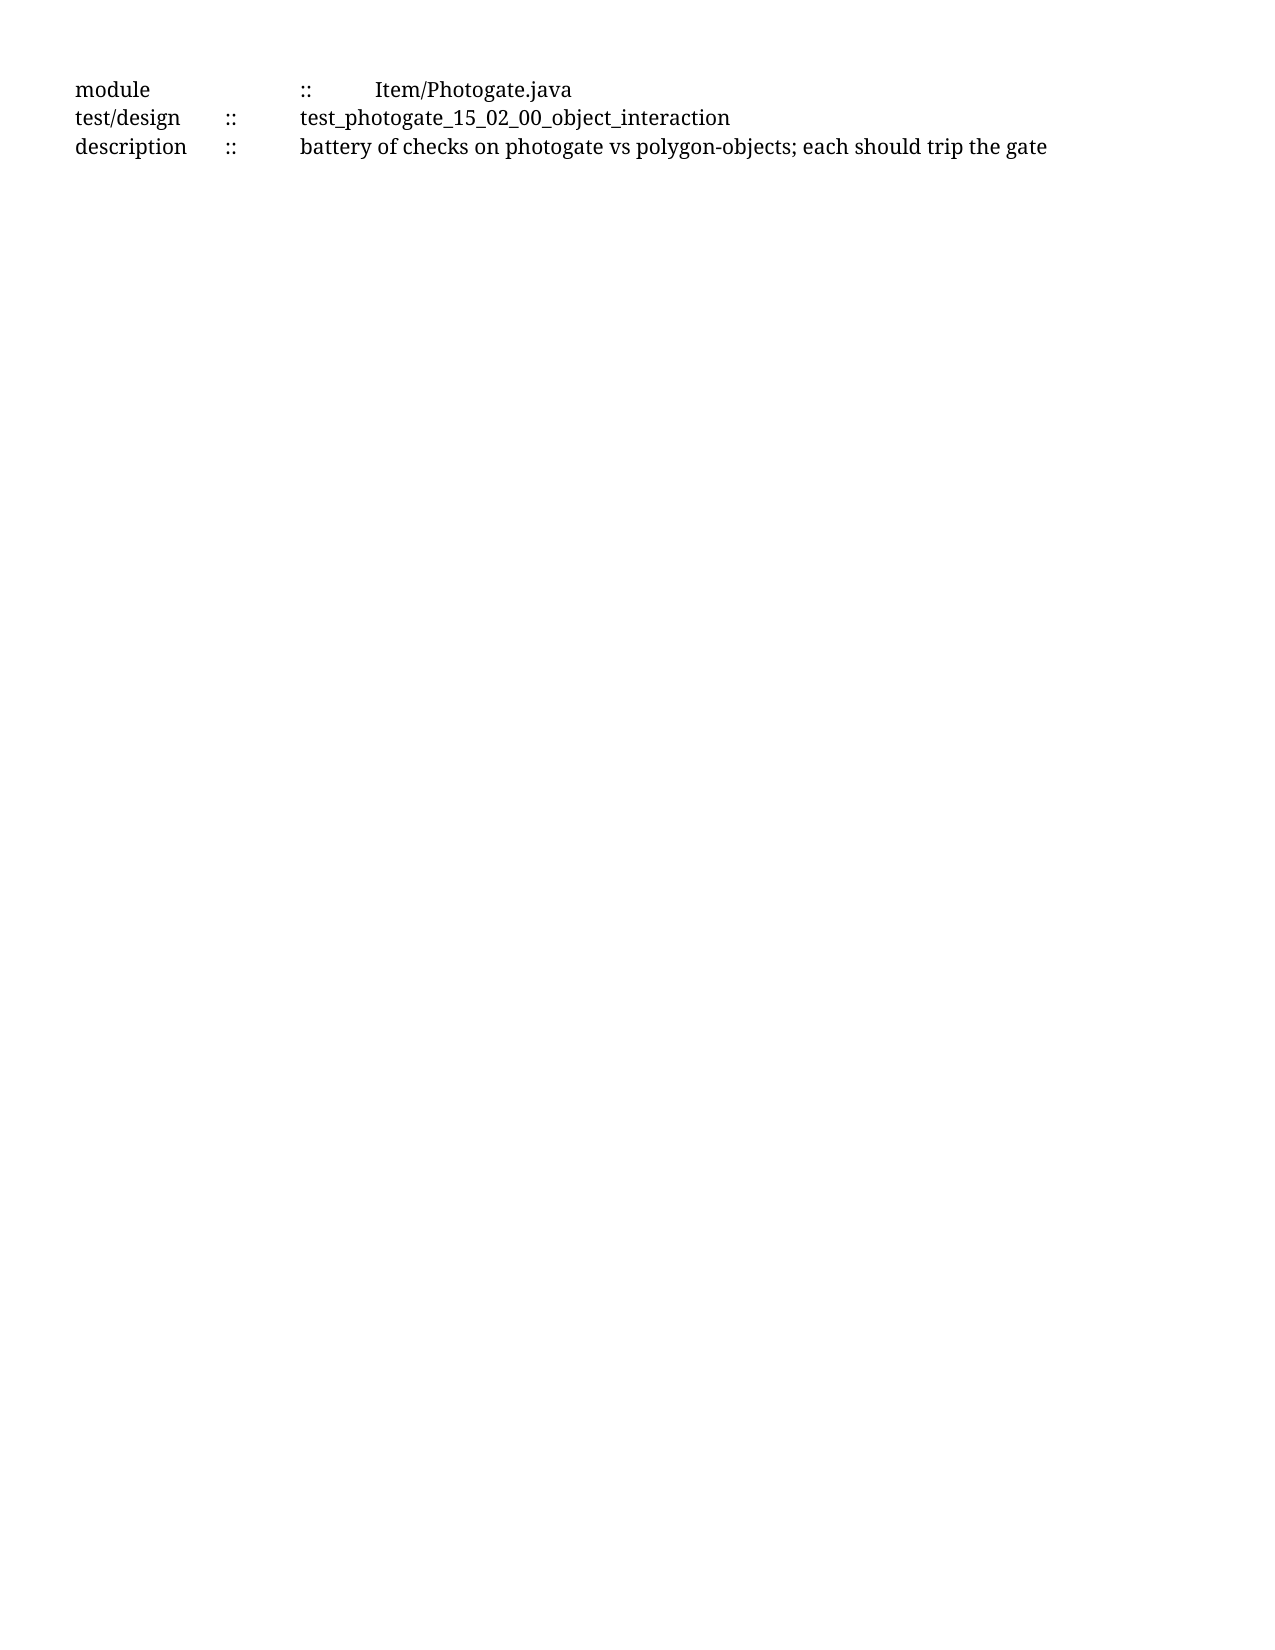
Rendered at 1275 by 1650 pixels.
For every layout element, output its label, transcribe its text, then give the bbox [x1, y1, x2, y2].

text module :: Item/Photogate.java [75, 75, 1200, 103]
text description :: battery of checks on photogate vs polygon-objects; each should trip the gate [75, 132, 1200, 160]
text test/design :: test_photogate_15_02_00_object_interaction [75, 103, 1200, 132]
